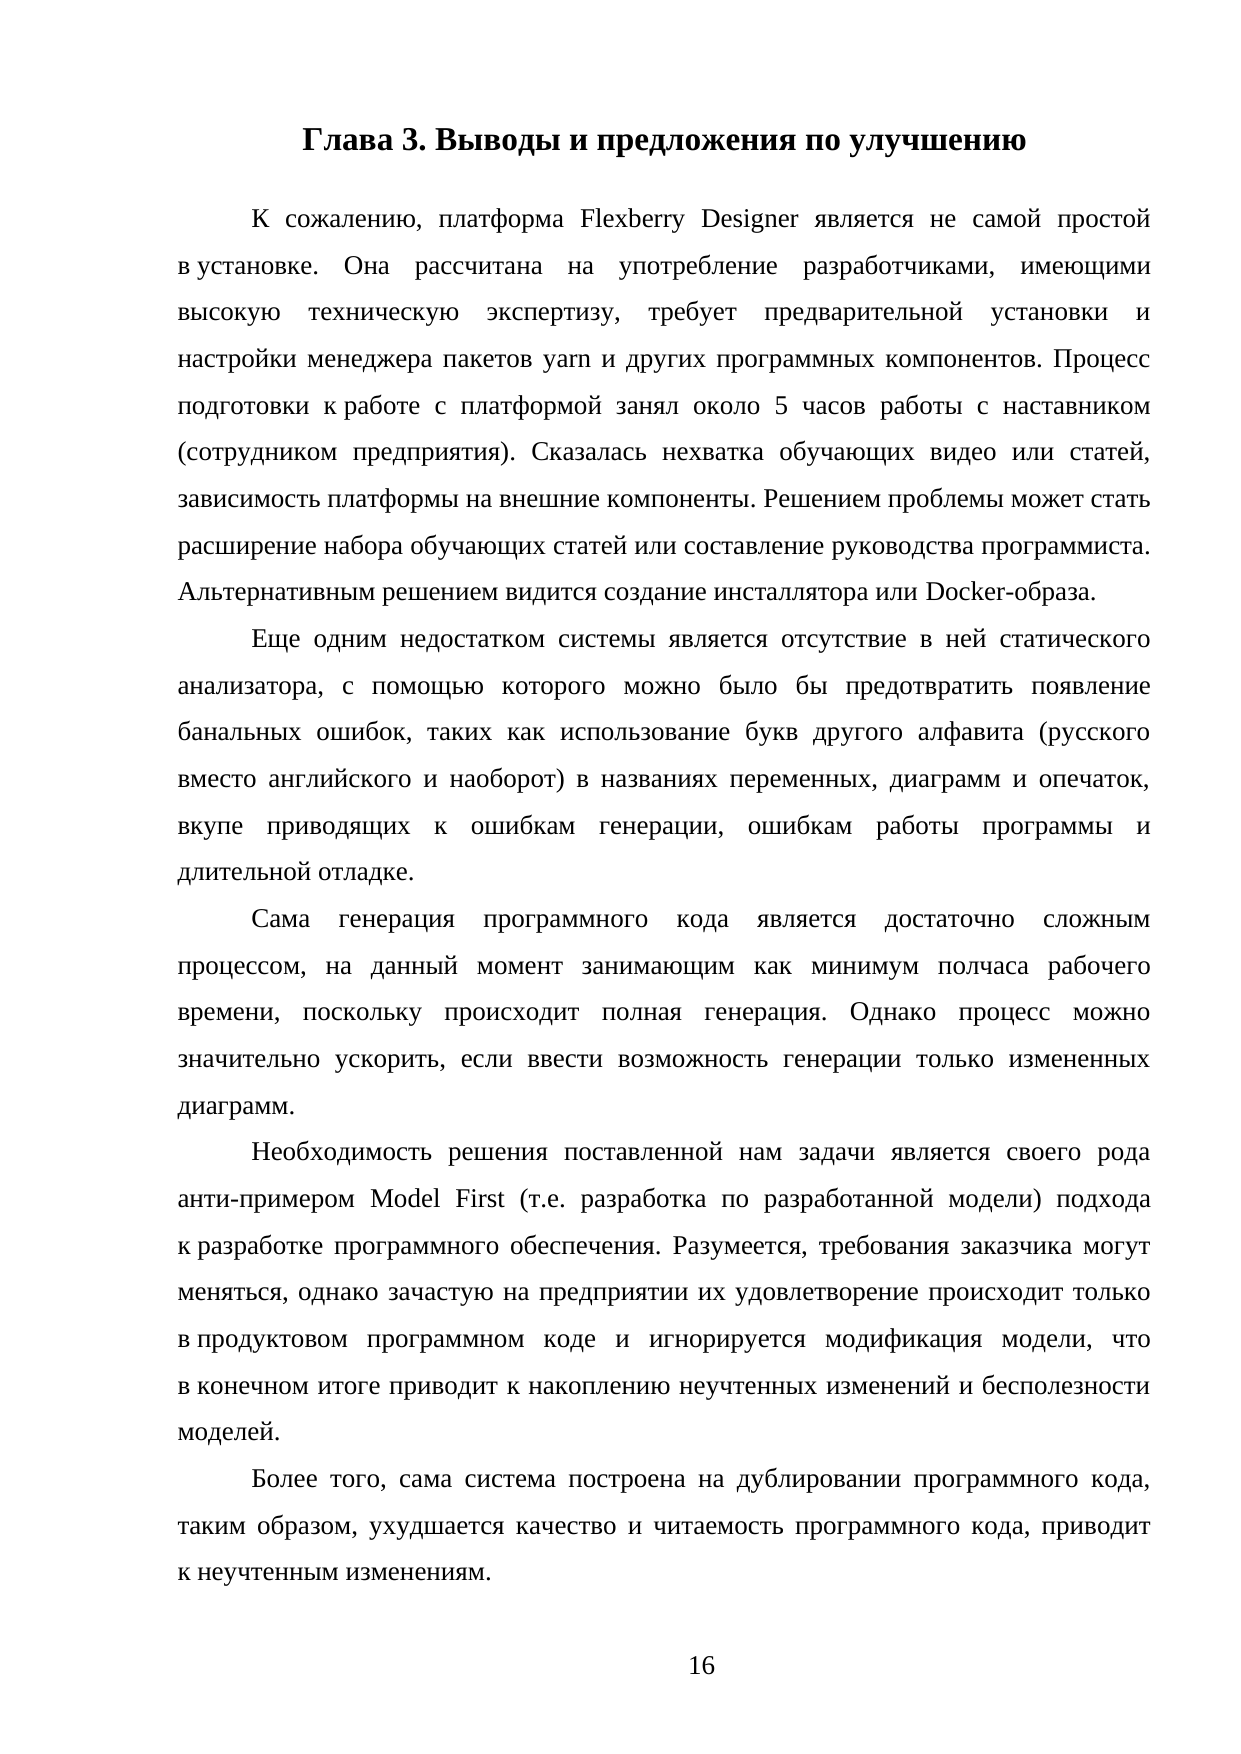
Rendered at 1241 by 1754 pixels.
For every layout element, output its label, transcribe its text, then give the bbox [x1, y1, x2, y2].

text Еще одним недостатком системы является отсутствие в ней статического анализатора, с помощью которого можно было бы предотвратить появление банальных ошибок, таких как использование букв другого алфавита (русского вместо английского и наоборот) в названиях переменных, диаграмм и опечаток, вкупе приводящих к ошибкам генерации, ошибкам работы программы и длительной отладке. [177, 622, 1152, 887]
text Сама генерация программного кода является достаточно сложным процессом, на данный момент занимающим как минимум полчаса рабочего времени, поскольку происходит полная генерация. Однако процесс можно значительно ускорить, если ввести возможность генерации только измененных диаграмм. [177, 902, 1152, 1120]
subtitle Глава 3. Выводы и предложения по улучшению [177, 120, 1152, 158]
text К сожалению, платформа Flexberry Designer является не самой простой в установке. Она рассчитана на употребление разработчиками, имеющими высокую техническую экспертизу, требует предварительной установки и настройки менеджера пакетов yarn и других программных компонентов. Процесс подготовки к работе с платформой занял около 5 часов работы с наставником (сотрудником предприятия). Сказалась нехватка обучающих видео или статей, зависимость платформы на внешние компоненты. Решением проблемы может стать расширение набора обучающих статей или составление руководства программиста. Альтернативным решением видится создание инсталлятора или Docker-образа. [177, 202, 1152, 607]
text Более того, сама система построена на дублировании программного кода, таким образом, ухудшается качество и читаемость программного кода, приводит к неучтенным изменениям. [177, 1462, 1152, 1587]
text Необходимость решения поставленной нам задачи является своего рода анти-примером Model First (т.е. разработка по разработанной модели) подхода к разработке программного обеспечения. Разумеется, требования заказчика могут меняться, однако зачастую на предприятии их удовлетворение происходит только в продуктовом программном коде и игнорируется модификация модели, что в конечном итоге приводит к накоплению неучтенных изменений и бесполезности моделей. [177, 1136, 1152, 1447]
